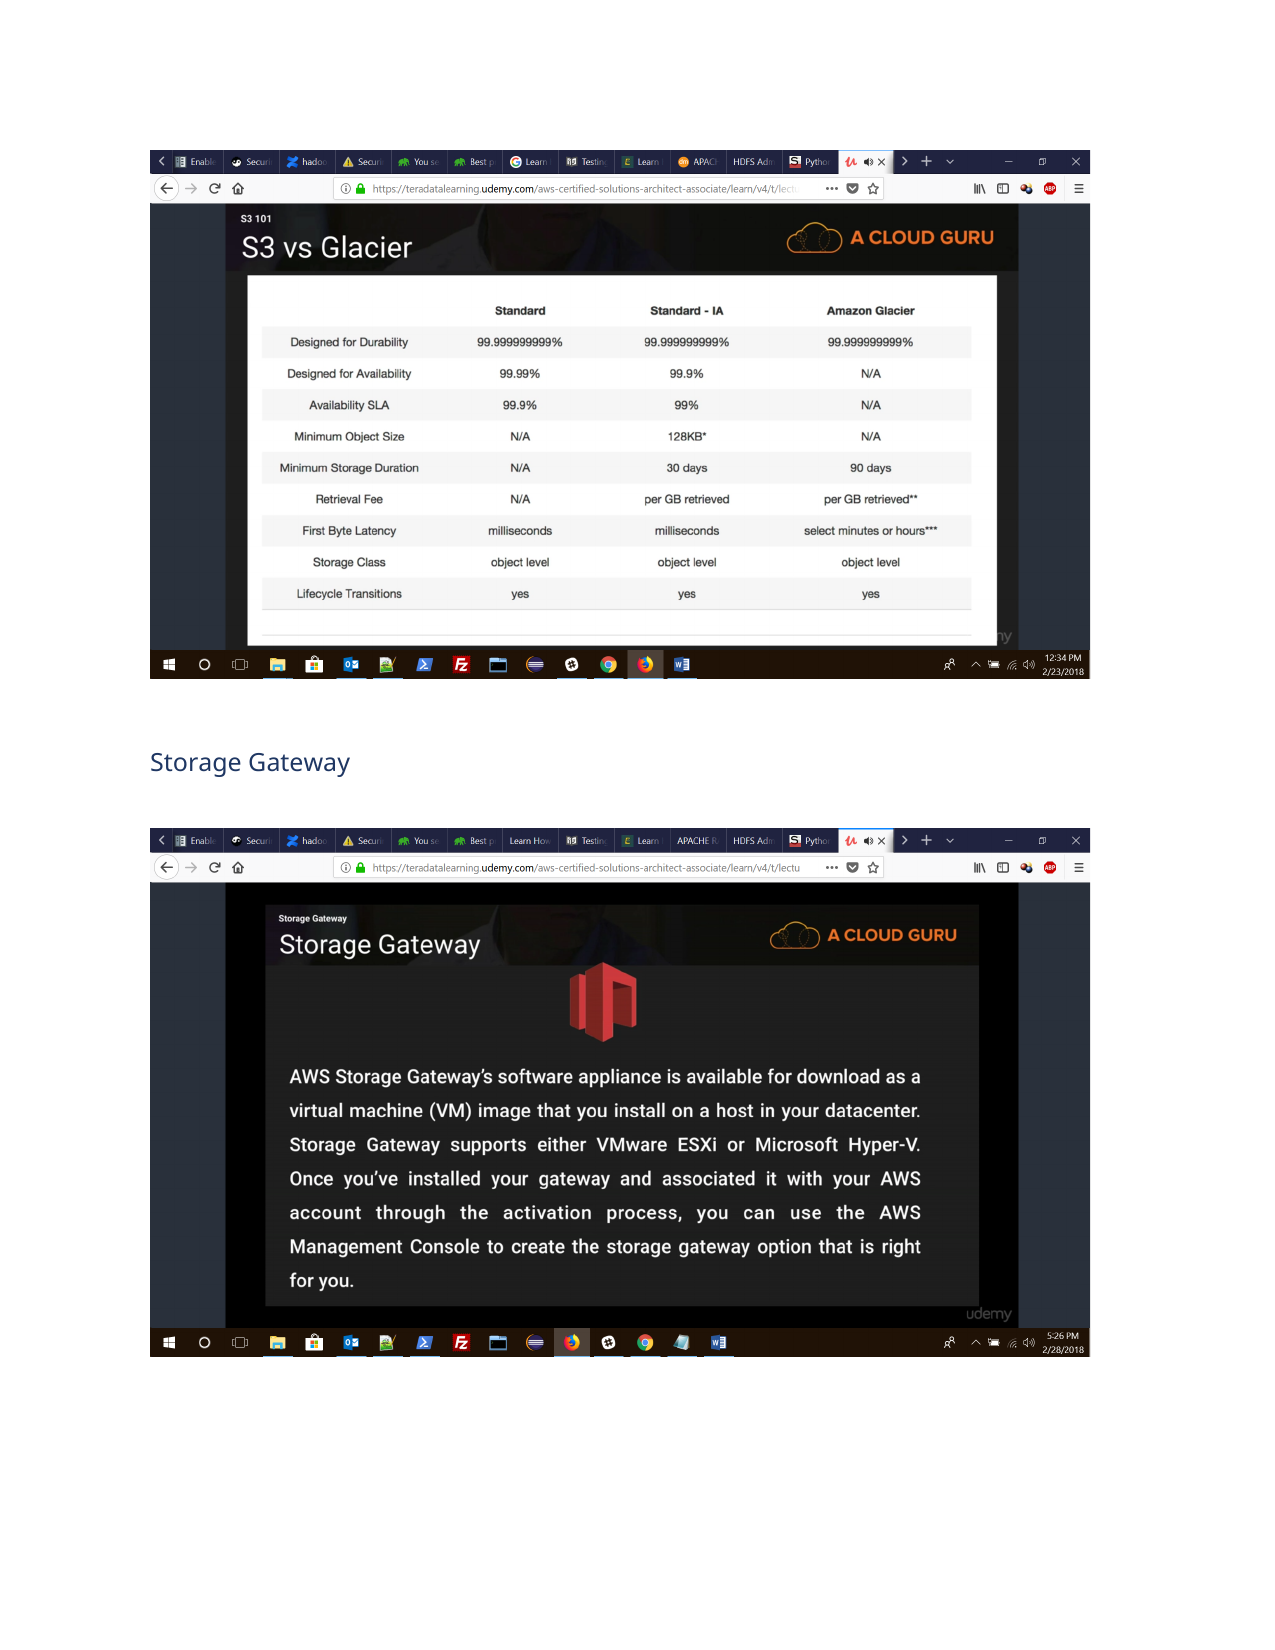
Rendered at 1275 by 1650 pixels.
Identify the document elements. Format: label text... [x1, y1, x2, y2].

picture [150, 828, 1091, 1357]
subtitle Storage Gateway [150, 744, 1125, 779]
picture [150, 150, 1091, 679]
